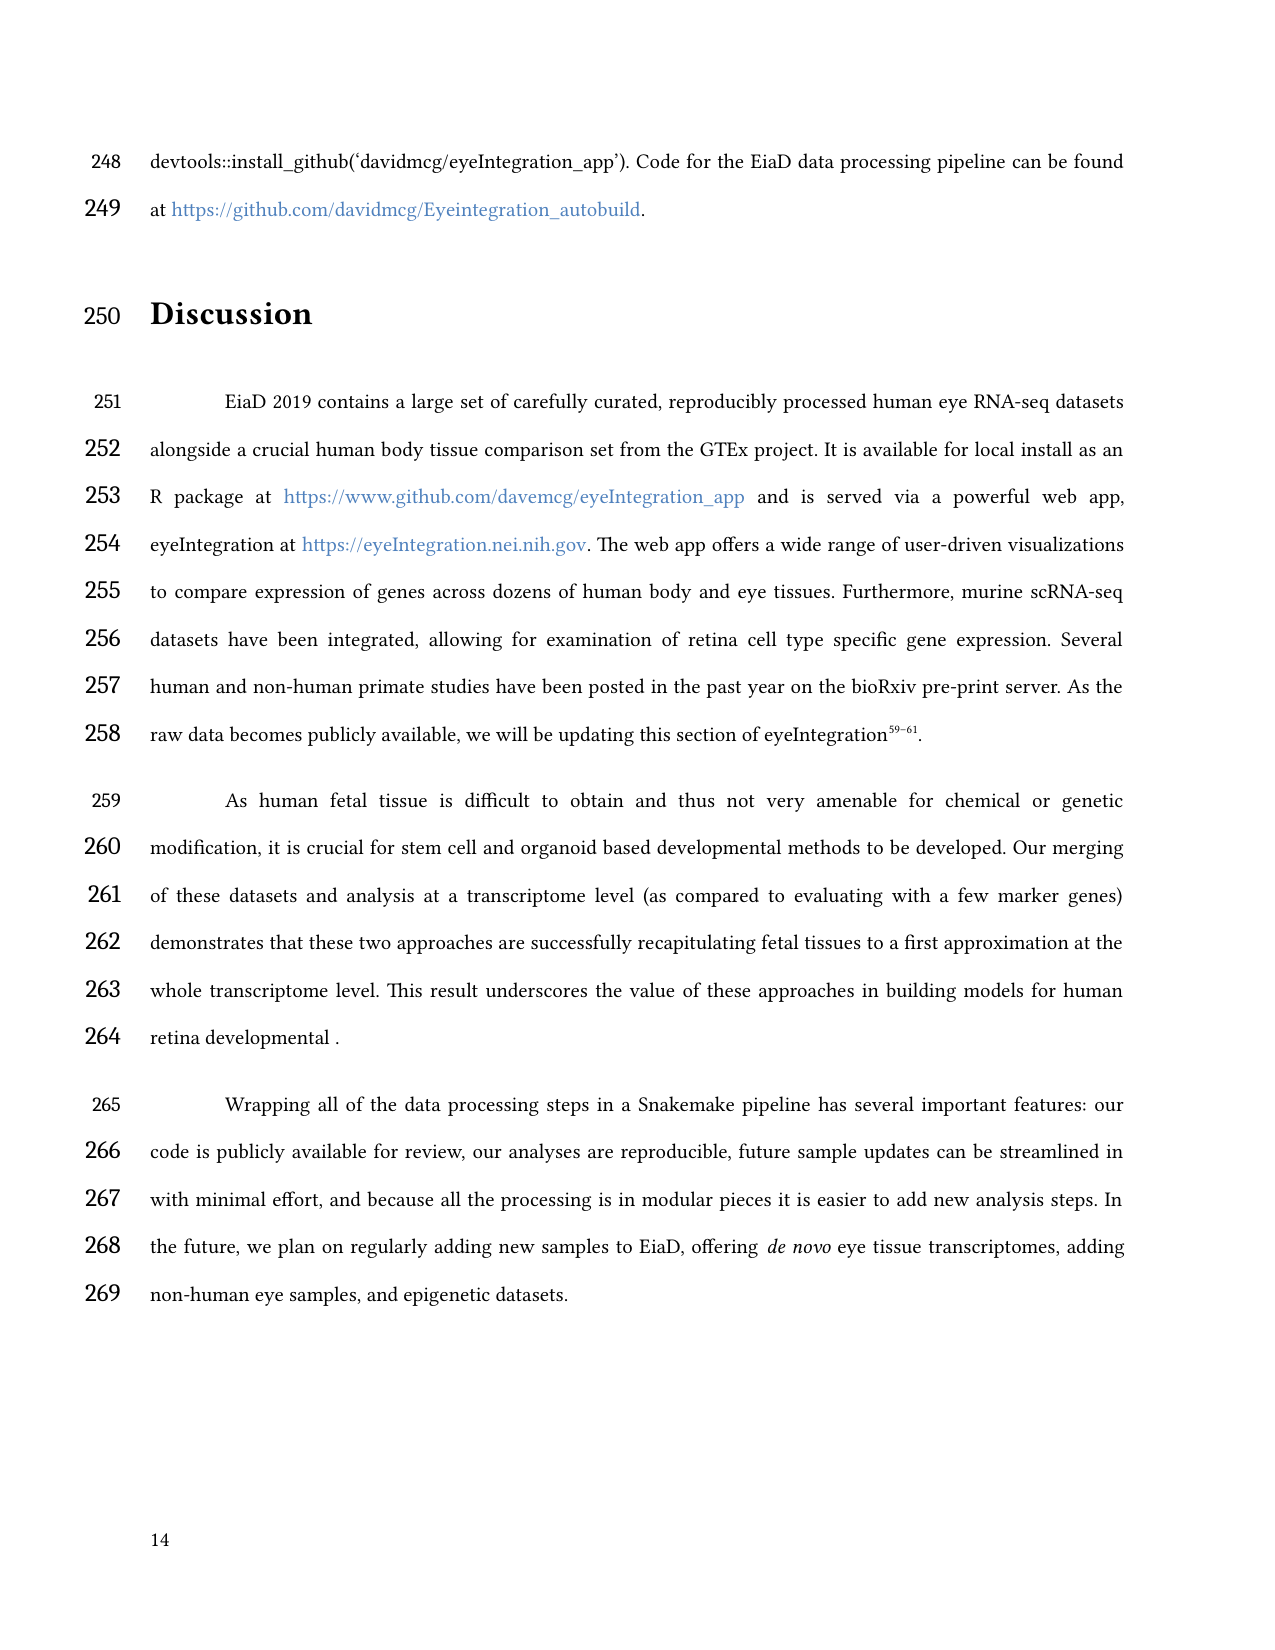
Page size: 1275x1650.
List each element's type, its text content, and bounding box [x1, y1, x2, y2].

subtitle Discussion [150, 295, 1125, 333]
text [150, 150, 1125, 221]
text As human fetal tissue is difficult to obtain and thus not very amenable for chemical or genetic modification, it is crucial for stem cell and organoid based developmental methods to be developed. Our merging of these datasets and analysis at a transcriptome level (as compared to evaluating with a few marker genes) demonstrates that these two approaches are successfully recapitulating fetal tissues to a first approximation at the whole transcriptome level. This result underscores the value of these approaches in building models for human retina developmental . [150, 788, 1125, 1050]
text Wrapping all of the data processing steps in a Snakemake pipeline has several important features: our code is publicly available for review, our analyses are reproducible, future sample updates can be streamlined in with minimal effort, and because all the processing is in modular pieces it is easier to add new analysis steps. In the future, we plan on regularly adding new samples to EiaD, offering de novo eye tissue transcriptomes, adding non-human eye samples, and epigenetic datasets. [150, 1092, 1125, 1306]
text EiaD 2019 contains a large set of carefully curated, reproducibly processed human eye RNA-seq datasets alongside a crucial human body tissue comparison set from the GTEx project. It is available for local install as an R package at https://www.github.com/davemcg/eyeIntegration_app and is served via a powerful web app, eyeIntegration at https://eyeIntegration.nei.nih.gov. The web app offers a wide range of user-driven visualizations to compare expression of genes across dozens of human body and eye tissues. Furthermore, murine scRNA-seq datasets have been integrated, allowing for examination of retina cell type specific gene expression. Several human and non-human primate studies have been posted in the past year on the bioRxiv pre-print server. As the raw data becomes publicly available, we will be updating this section of eyeIntegration59–61. [150, 390, 1125, 746]
